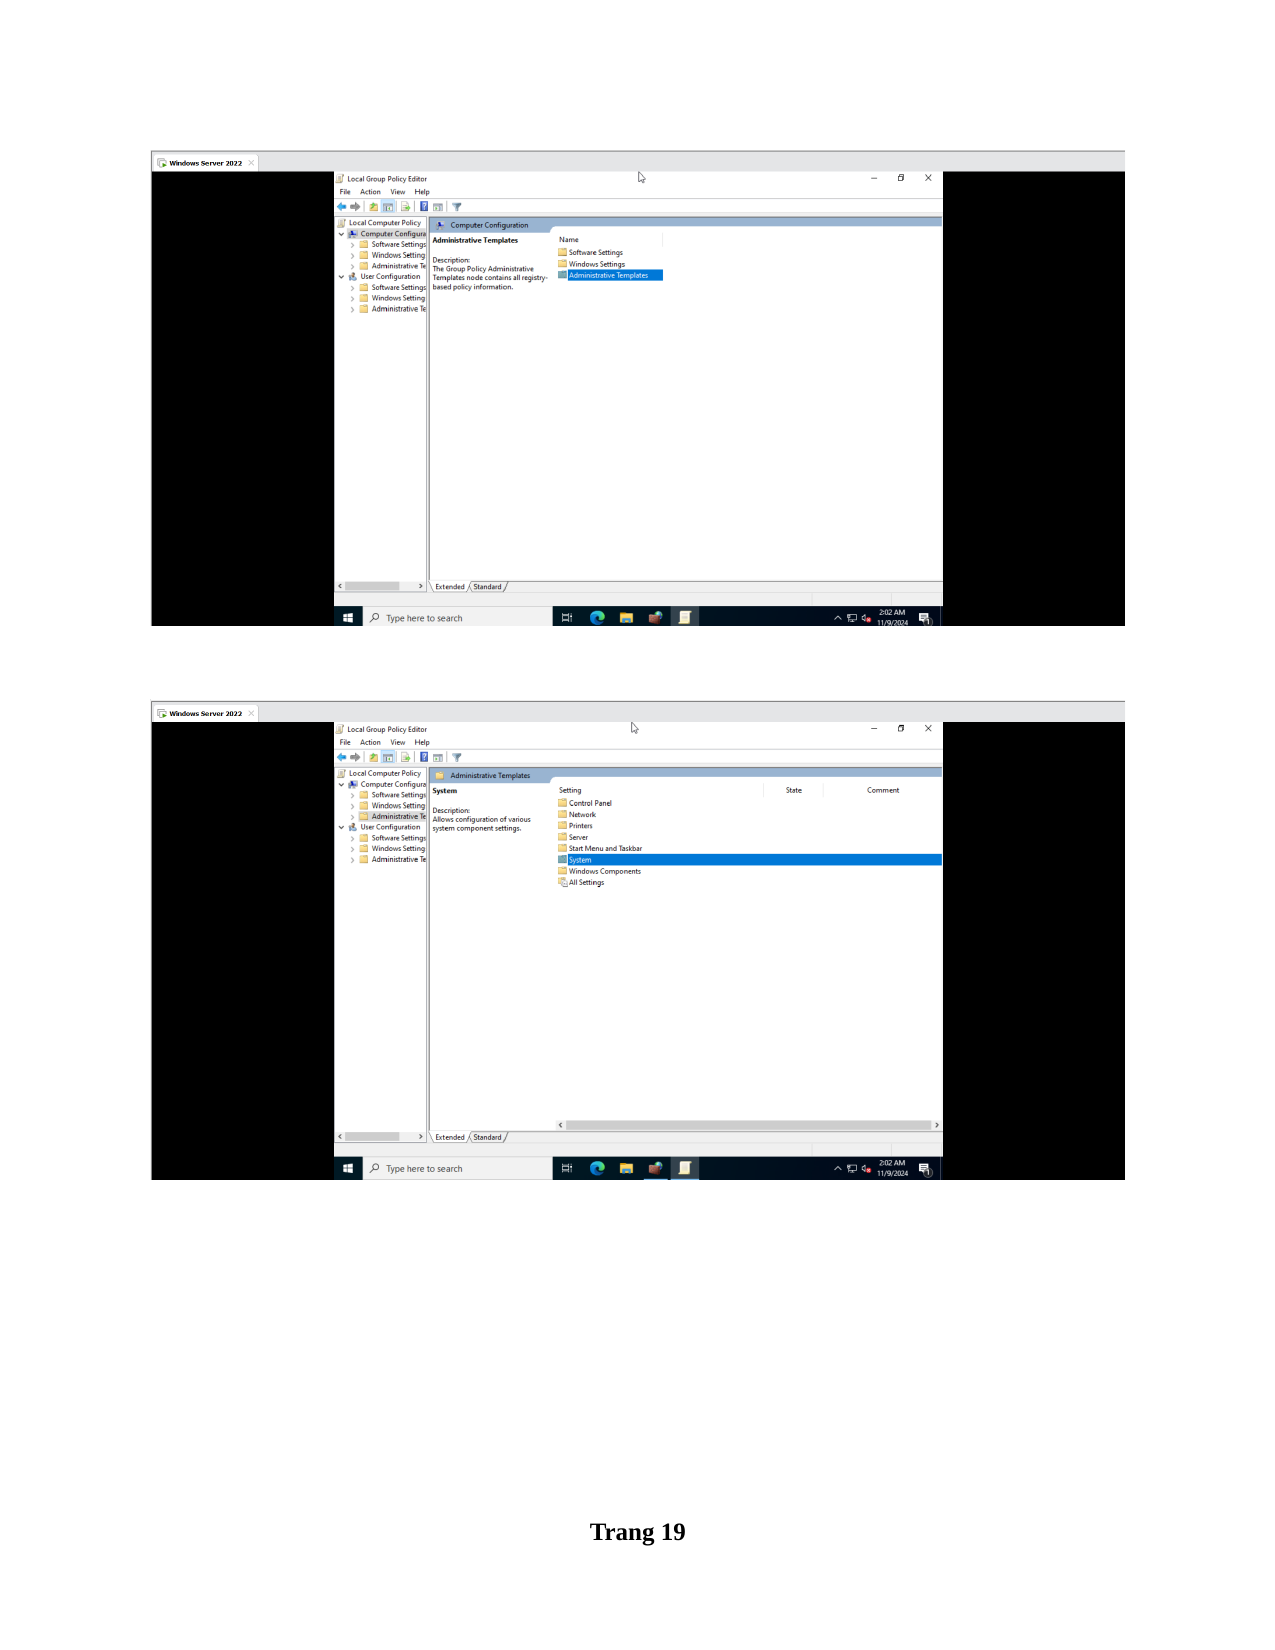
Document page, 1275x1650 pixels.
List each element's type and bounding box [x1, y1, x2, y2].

picture [150, 699, 1125, 1180]
picture [150, 150, 1125, 626]
